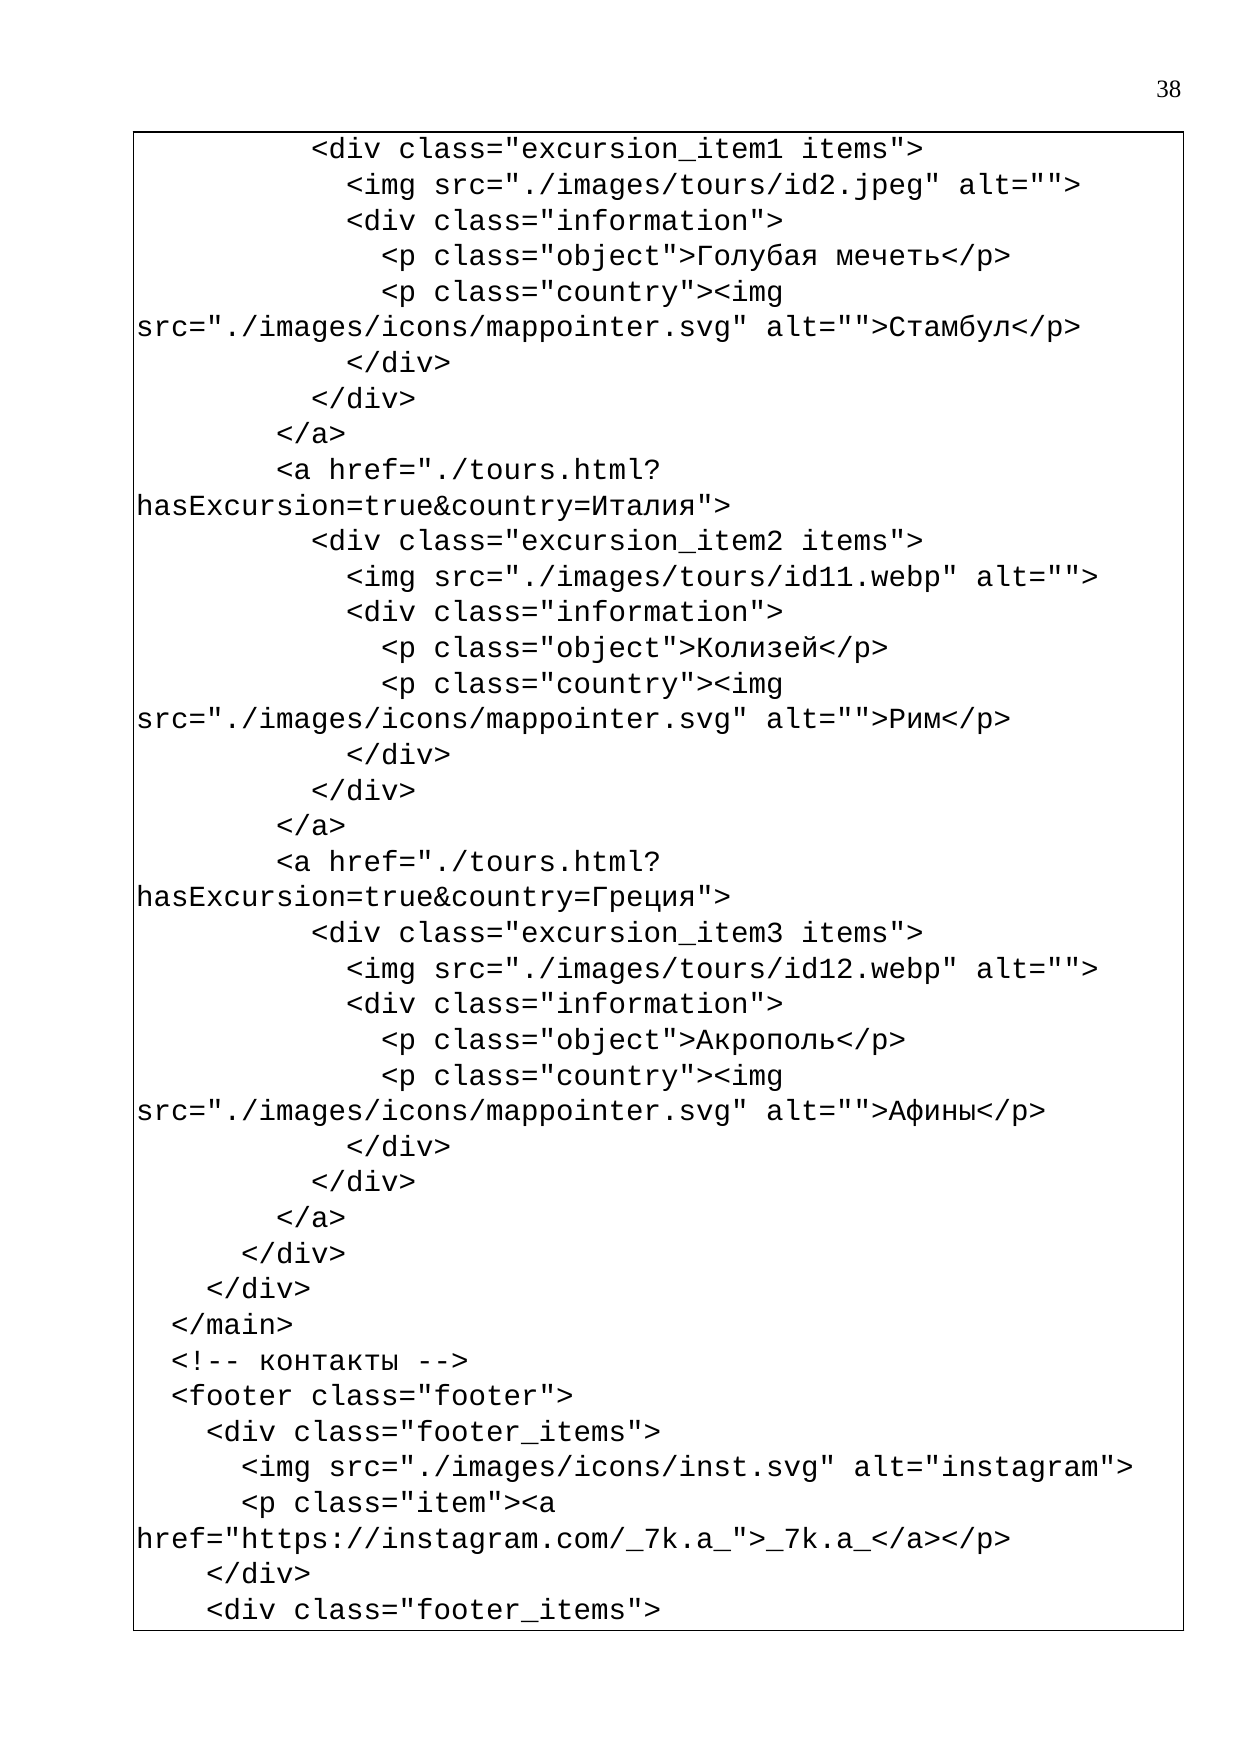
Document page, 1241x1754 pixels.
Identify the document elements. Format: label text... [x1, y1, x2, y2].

text </main> [134, 1307, 1183, 1343]
text <div class="footer_items"> [134, 1592, 1183, 1630]
text </div> [134, 1129, 1183, 1164]
text </div> [134, 1271, 1183, 1307]
text </div> [134, 773, 1183, 808]
text <p class="item"><a href="https://instagram.com/_7k.a_">_7k.a_</a></p> [134, 1485, 1183, 1556]
text <p class="сountry"><img src="./images/icons/mappointer.svg" alt="">Рим</p> [134, 666, 1183, 737]
text <a href="./tours.html?hasExcursion=true&country=Греция"> [134, 844, 1183, 915]
text <img src="./images/tours/id11.webp" alt=""> [134, 559, 1183, 594]
text <!-- контакты --> [134, 1343, 1183, 1378]
text </a> [134, 1200, 1183, 1236]
text </div> [134, 1556, 1183, 1592]
text </div> [134, 381, 1183, 416]
text <div class="excursion_item2 items"> [134, 523, 1183, 559]
text </a> [134, 808, 1183, 844]
text <p class="сountry"><img src="./images/icons/mappointer.svg" alt="">Стамбул</p> [134, 274, 1183, 345]
text </a> [134, 416, 1183, 452]
text <div class="excursion_item3 items"> [134, 915, 1183, 951]
text <div class="information"> [134, 594, 1183, 630]
text <div class="excursion_item1 items"> [134, 133, 1183, 167]
text <p class="object">Голубая мечеть</p> [134, 238, 1183, 274]
text </div> [134, 345, 1183, 381]
text <img src="./images/tours/id12.webp" alt=""> [134, 951, 1183, 986]
text <div class="footer_items"> [134, 1414, 1183, 1449]
text <p class="object">Колизей</p> [134, 630, 1183, 666]
text </div> [134, 1164, 1183, 1200]
text <p class="object">Акрополь</p> [134, 1022, 1183, 1058]
text <footer class="footer"> [134, 1378, 1183, 1414]
text <a href="./tours.html?hasExcursion=true&country=Италия"> [134, 452, 1183, 523]
text <img src="./images/tours/id2.jpeg" alt=""> [134, 167, 1183, 203]
text </div> [134, 1236, 1183, 1271]
text <img src="./images/icons/inst.svg" alt="instagram"> [134, 1449, 1183, 1485]
text <p class="сountry"><img src="./images/icons/mappointer.svg" alt="">Афины</p> [134, 1058, 1183, 1129]
text <div class="information"> [134, 986, 1183, 1022]
text <div class="information"> [134, 203, 1183, 238]
text </div> [134, 737, 1183, 773]
